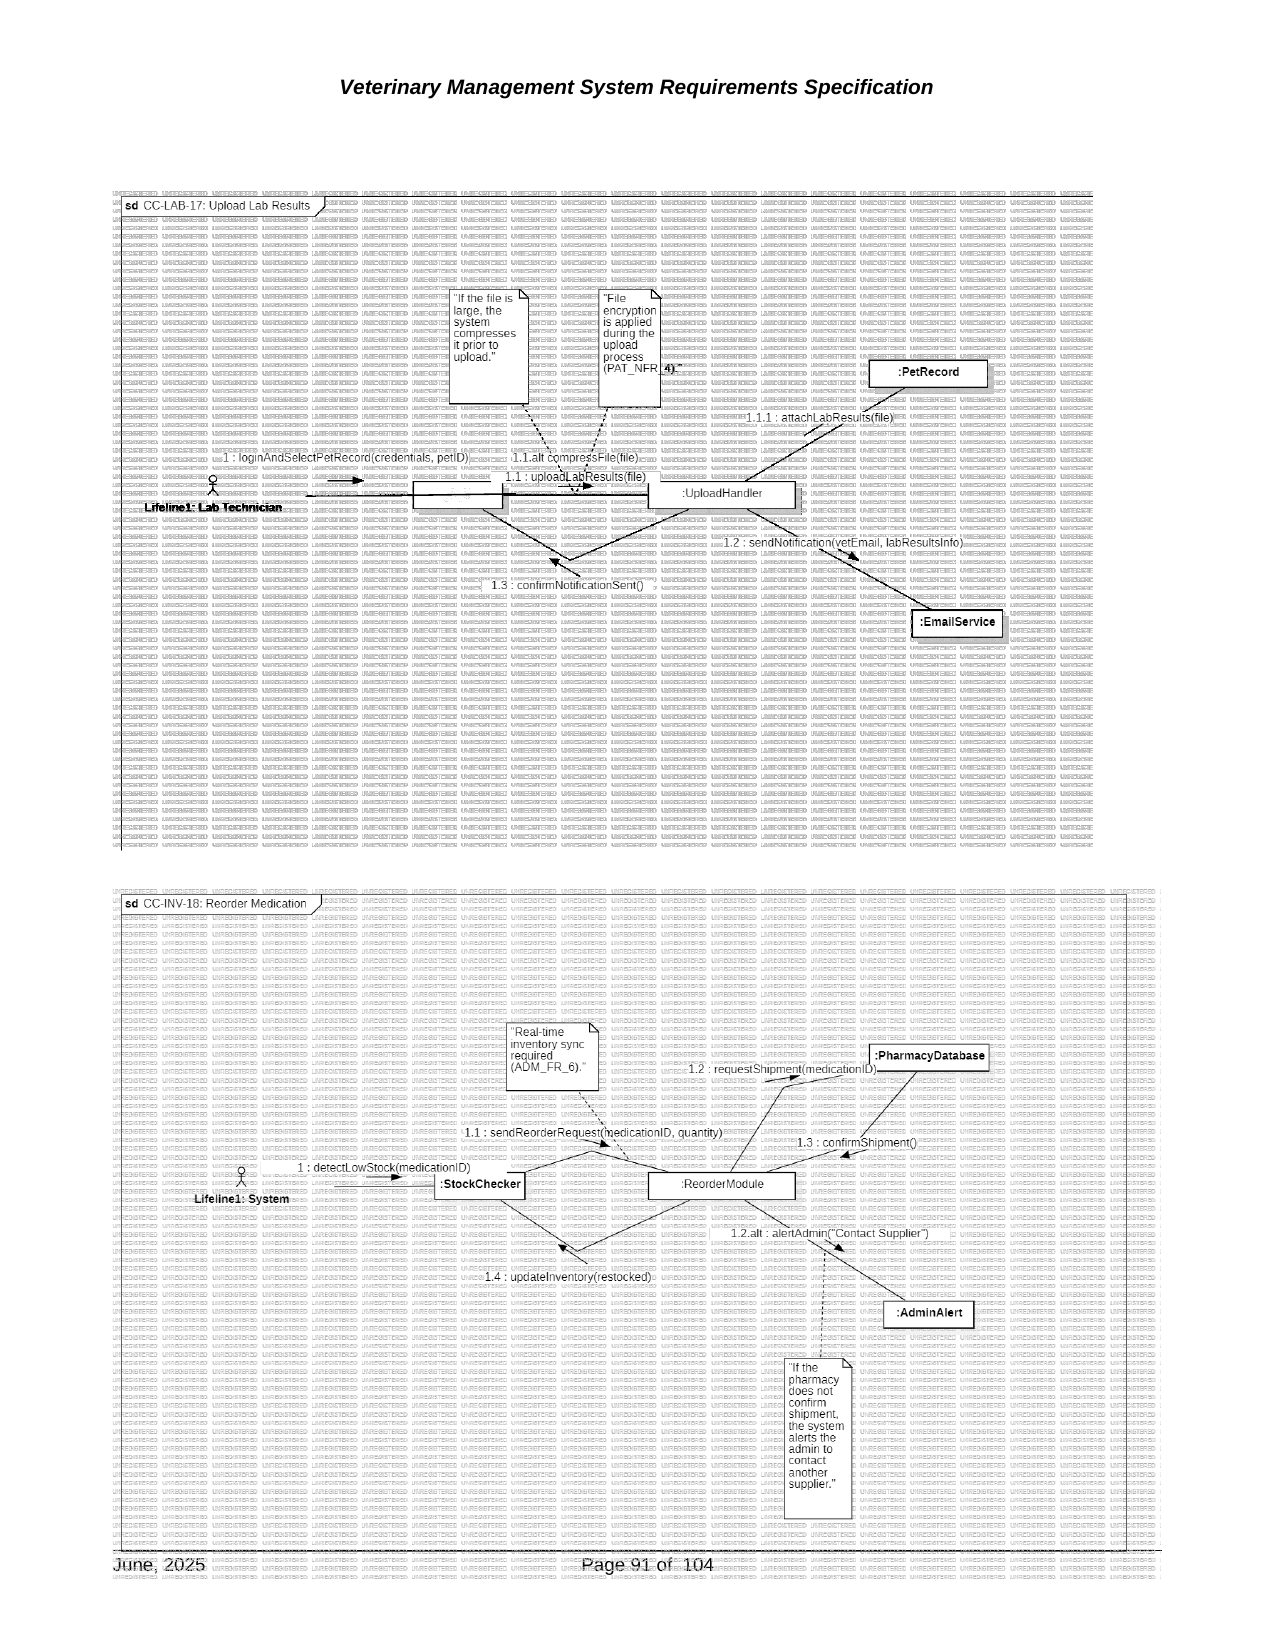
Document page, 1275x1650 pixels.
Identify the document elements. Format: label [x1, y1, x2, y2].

picture [112, 187, 1161, 1586]
